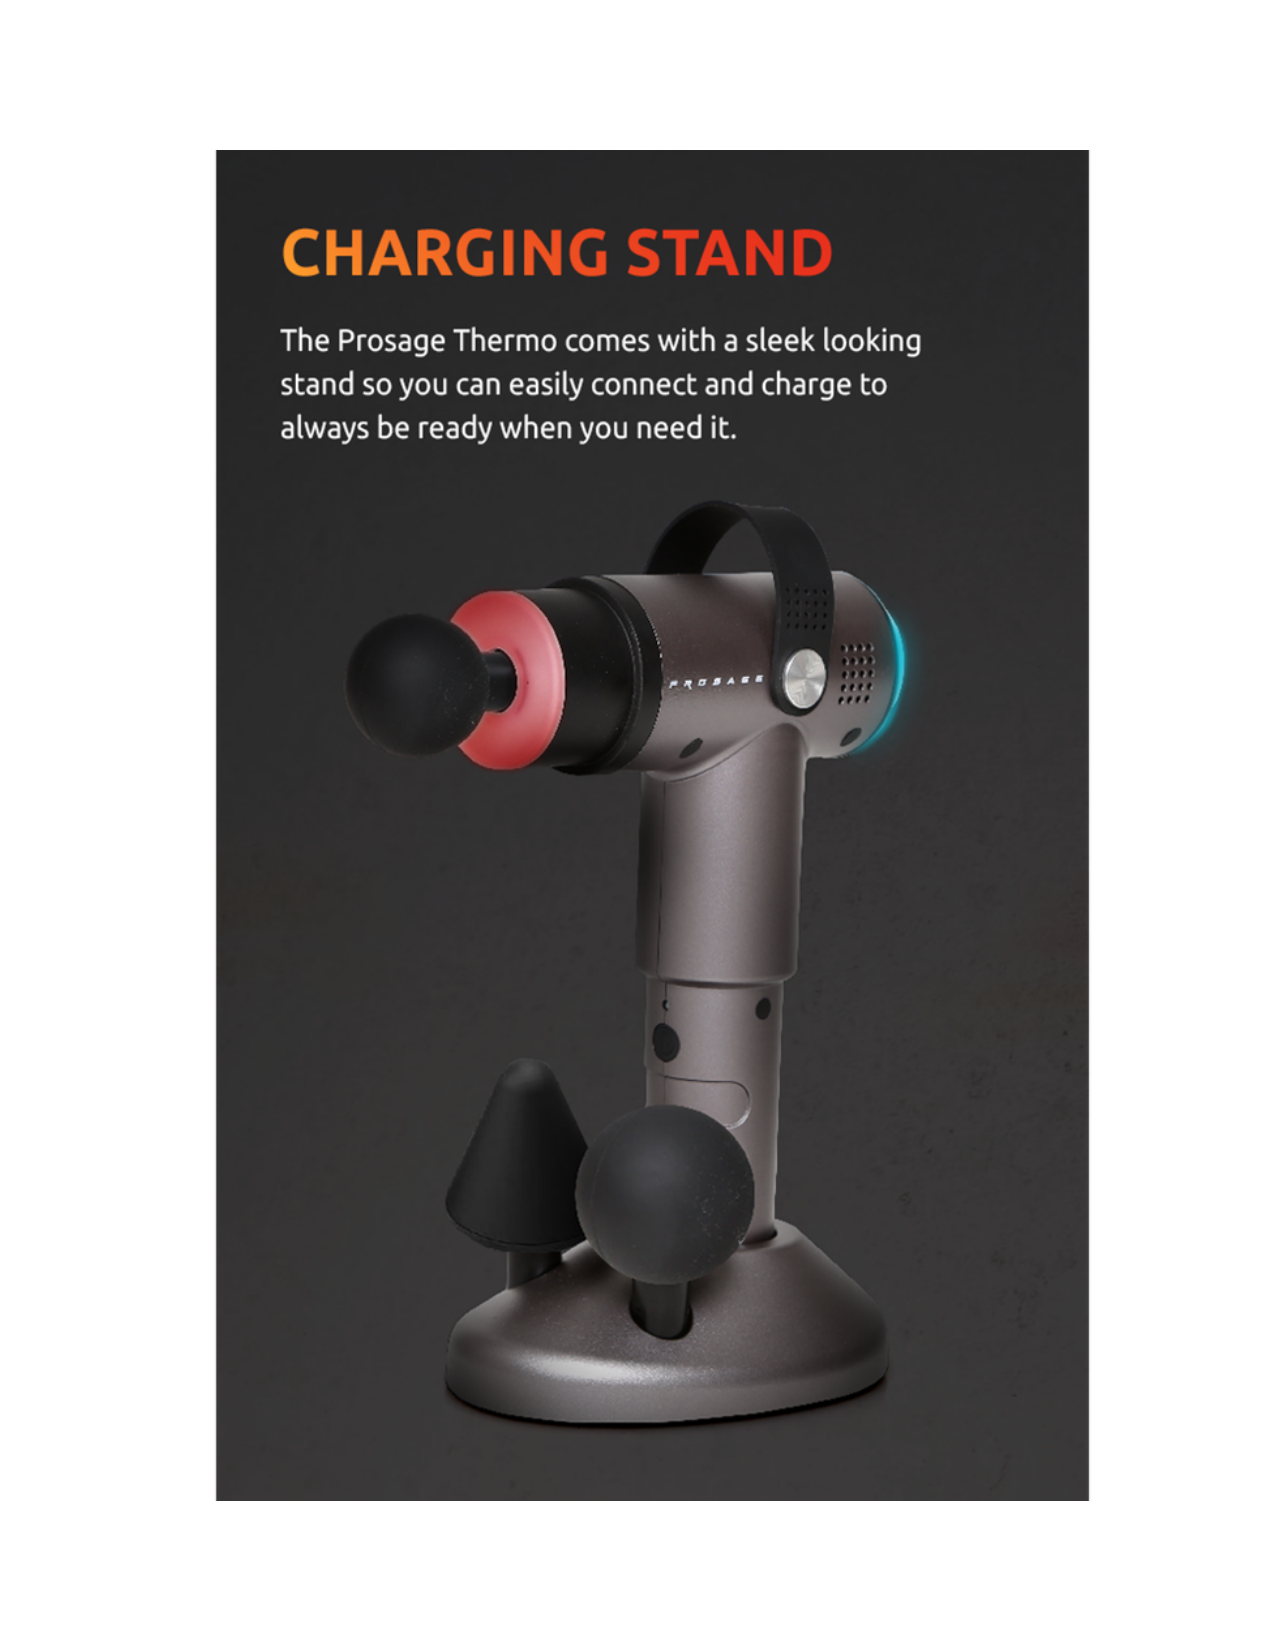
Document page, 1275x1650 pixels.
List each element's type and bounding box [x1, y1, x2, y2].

picture [206, 150, 1093, 1501]
